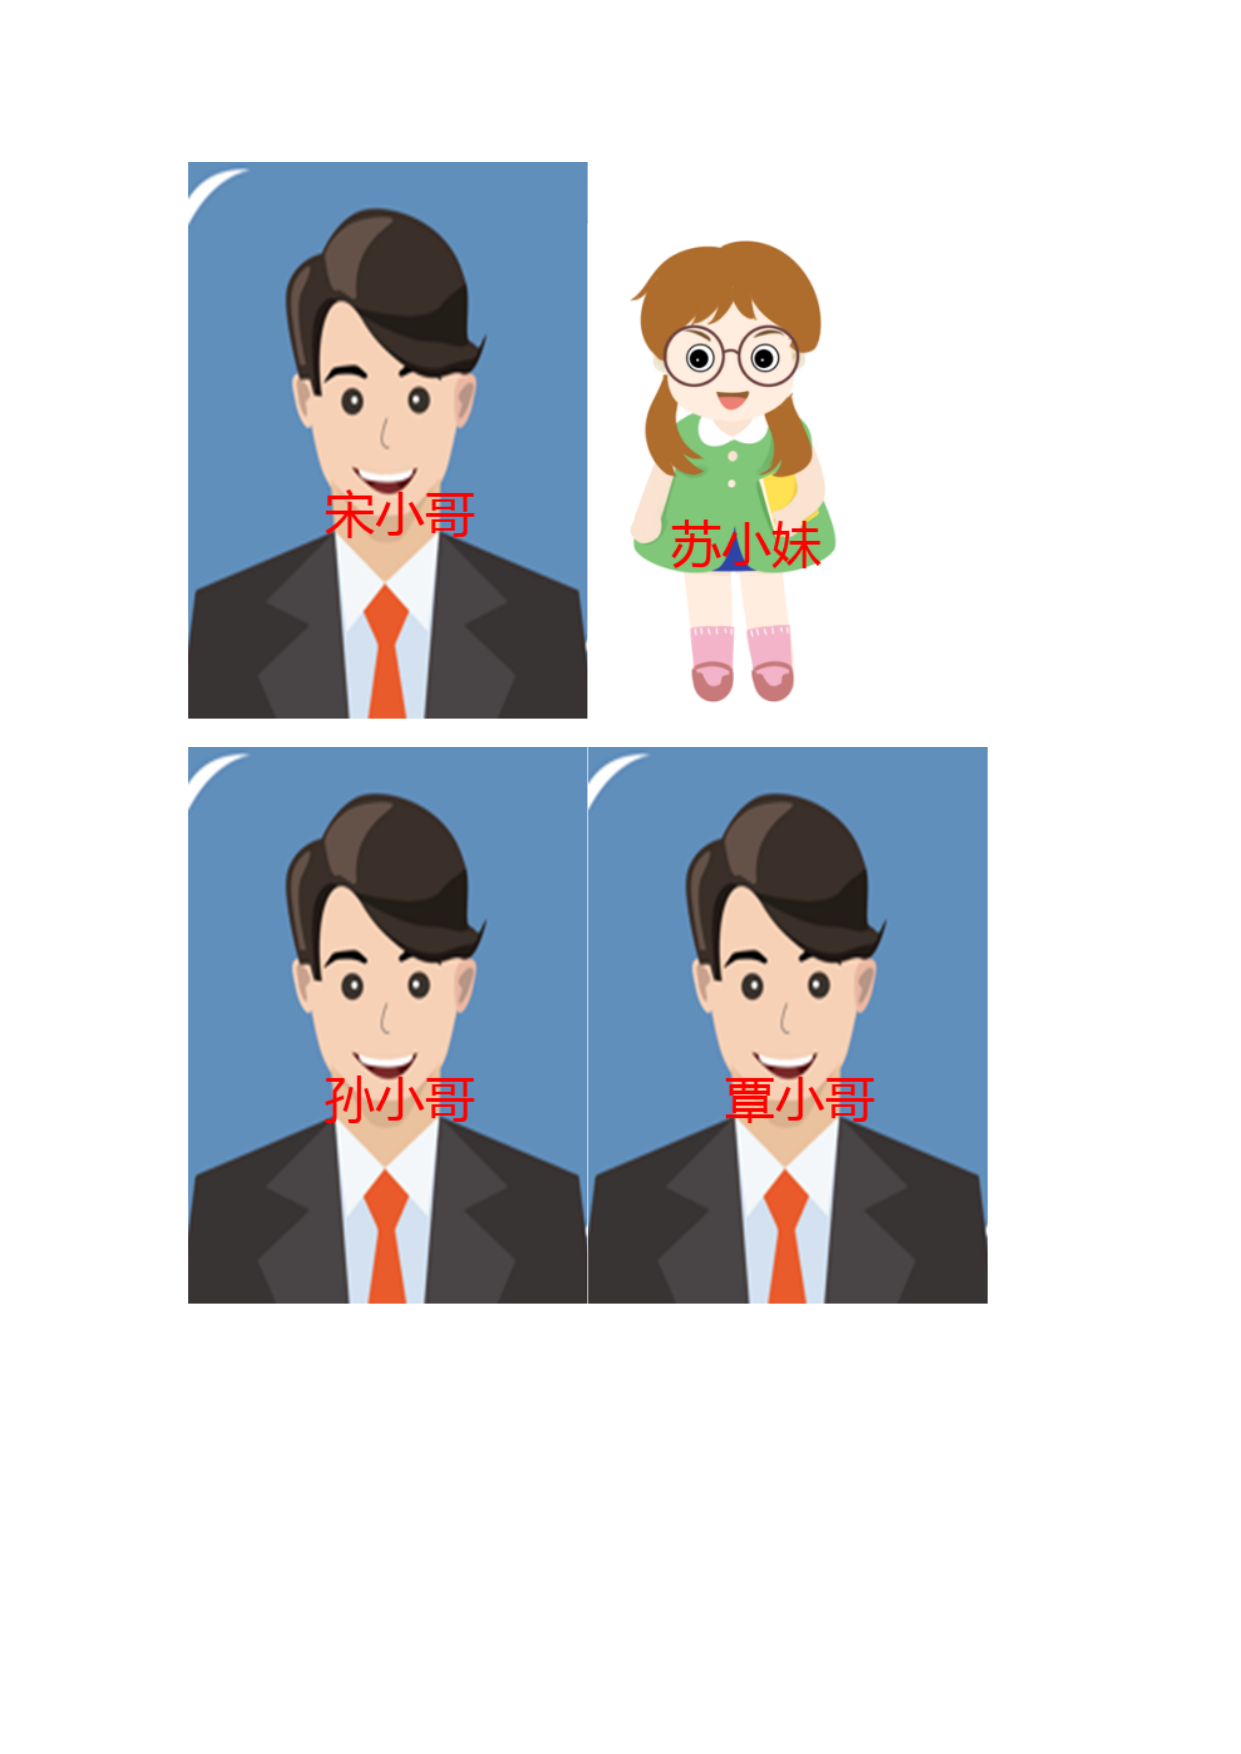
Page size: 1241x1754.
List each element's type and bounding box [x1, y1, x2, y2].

picture [187, 747, 988, 1305]
picture [187, 162, 880, 720]
